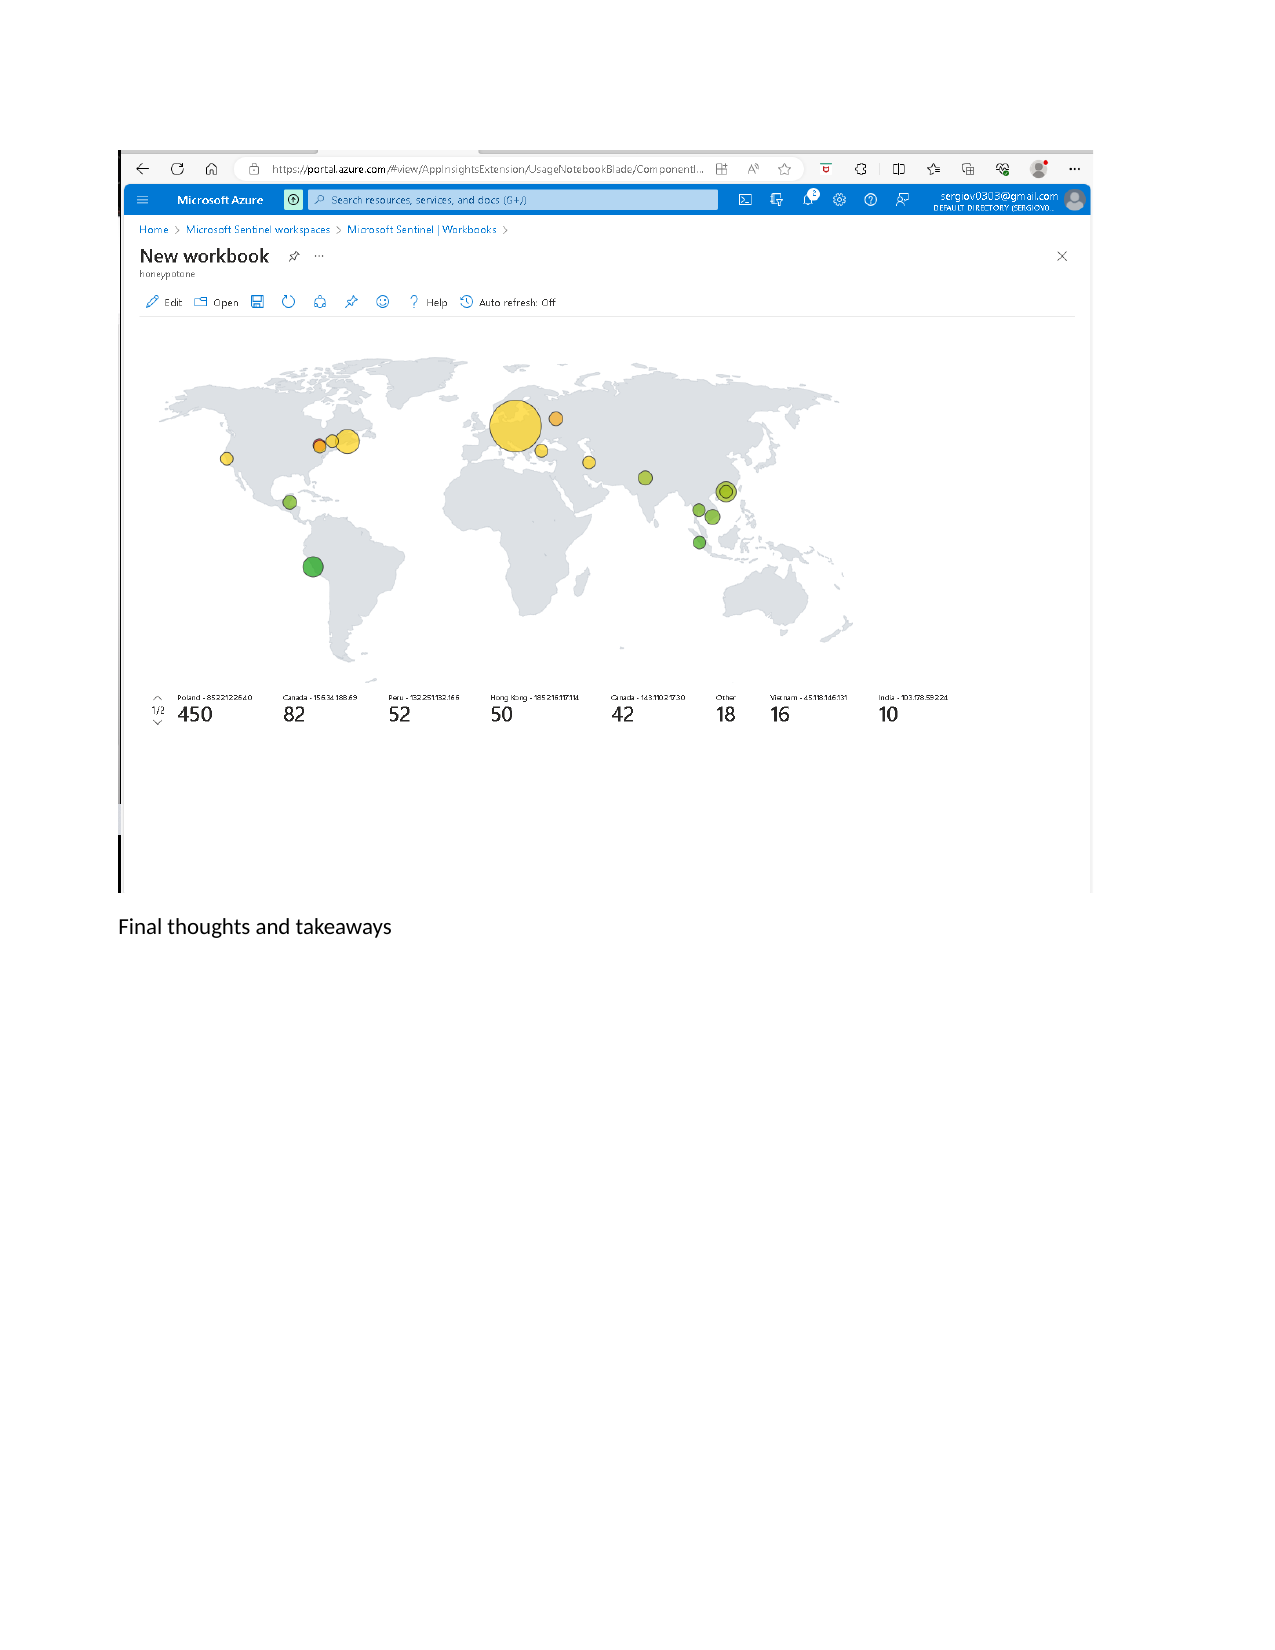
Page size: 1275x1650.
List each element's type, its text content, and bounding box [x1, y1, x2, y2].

text Final thoughts and takeaways [118, 912, 1125, 940]
picture [118, 150, 1094, 893]
